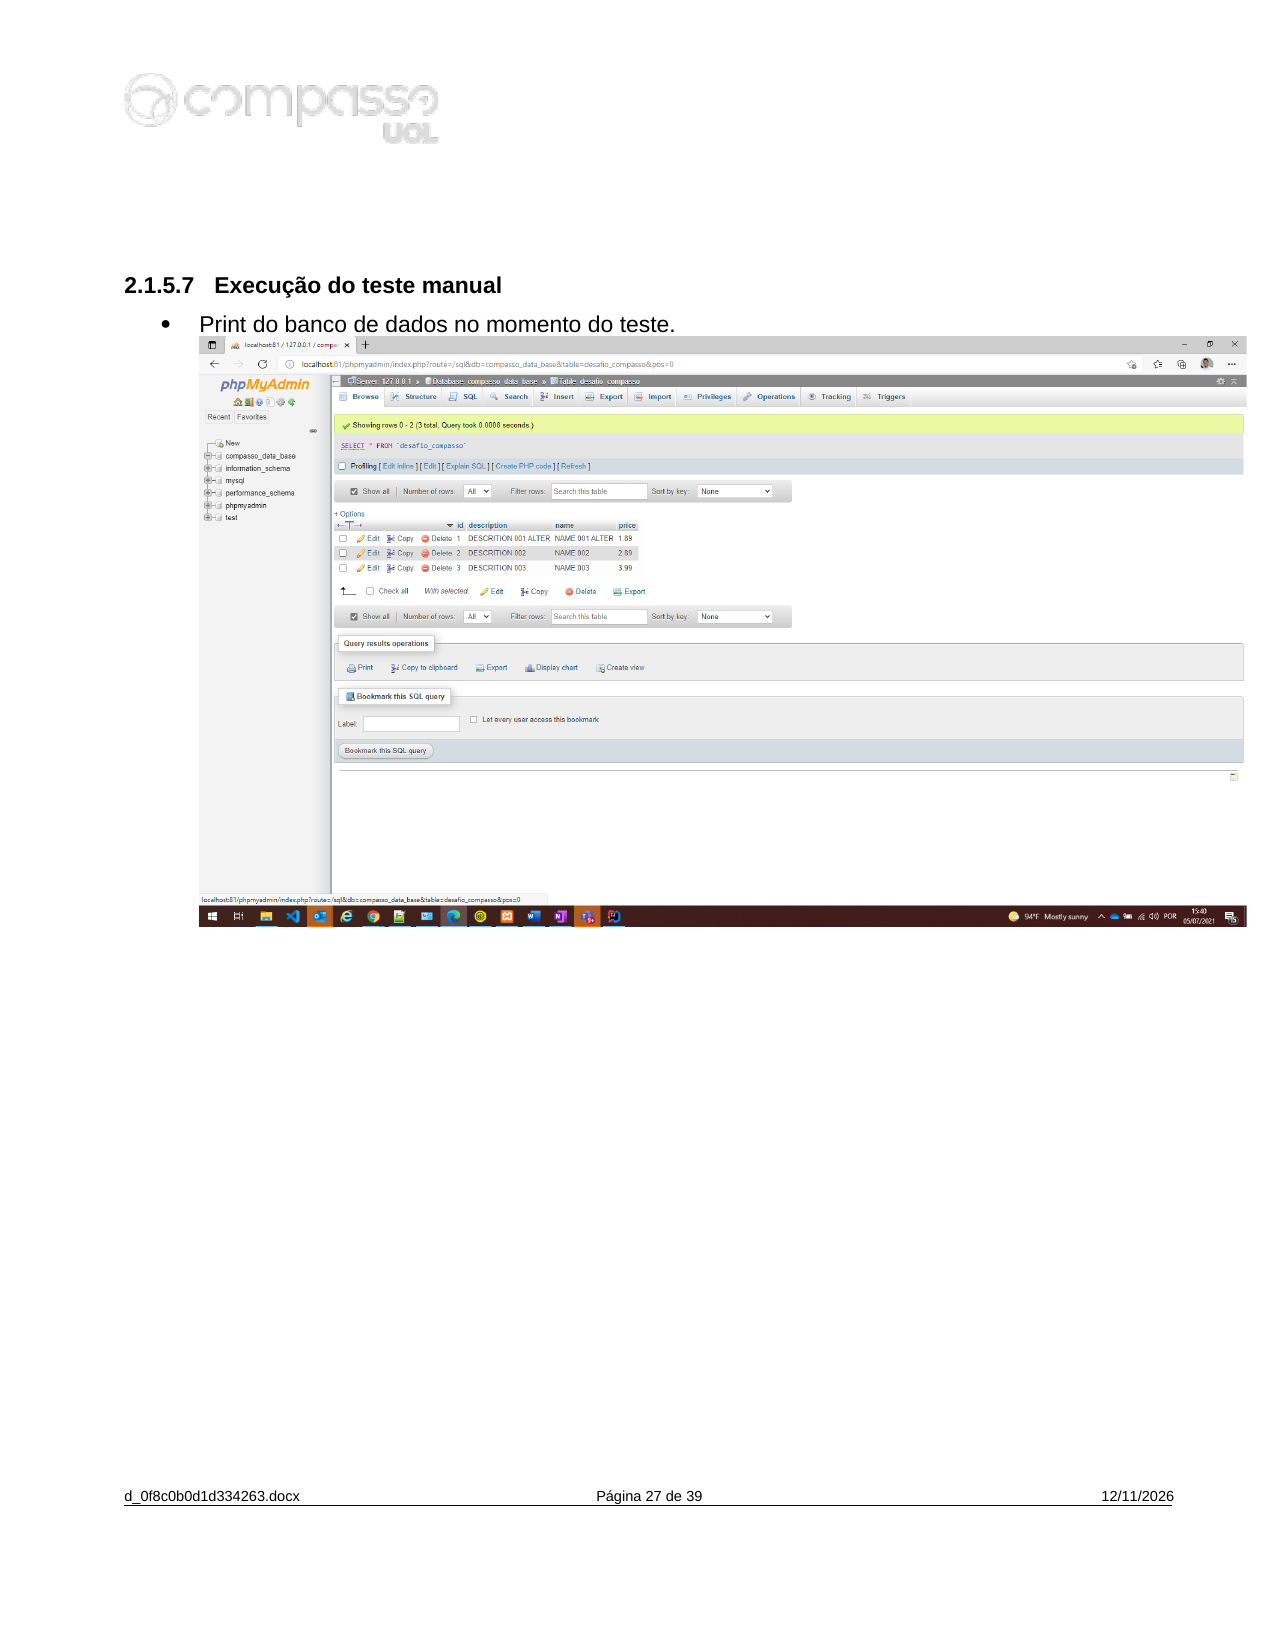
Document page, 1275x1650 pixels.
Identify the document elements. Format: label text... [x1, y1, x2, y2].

list Print do banco de dados no momento do teste. [162, 311, 1172, 337]
picture [199, 336, 1247, 927]
subtitle Execução do teste manual [124, 272, 1172, 298]
picture [124, 73, 439, 144]
